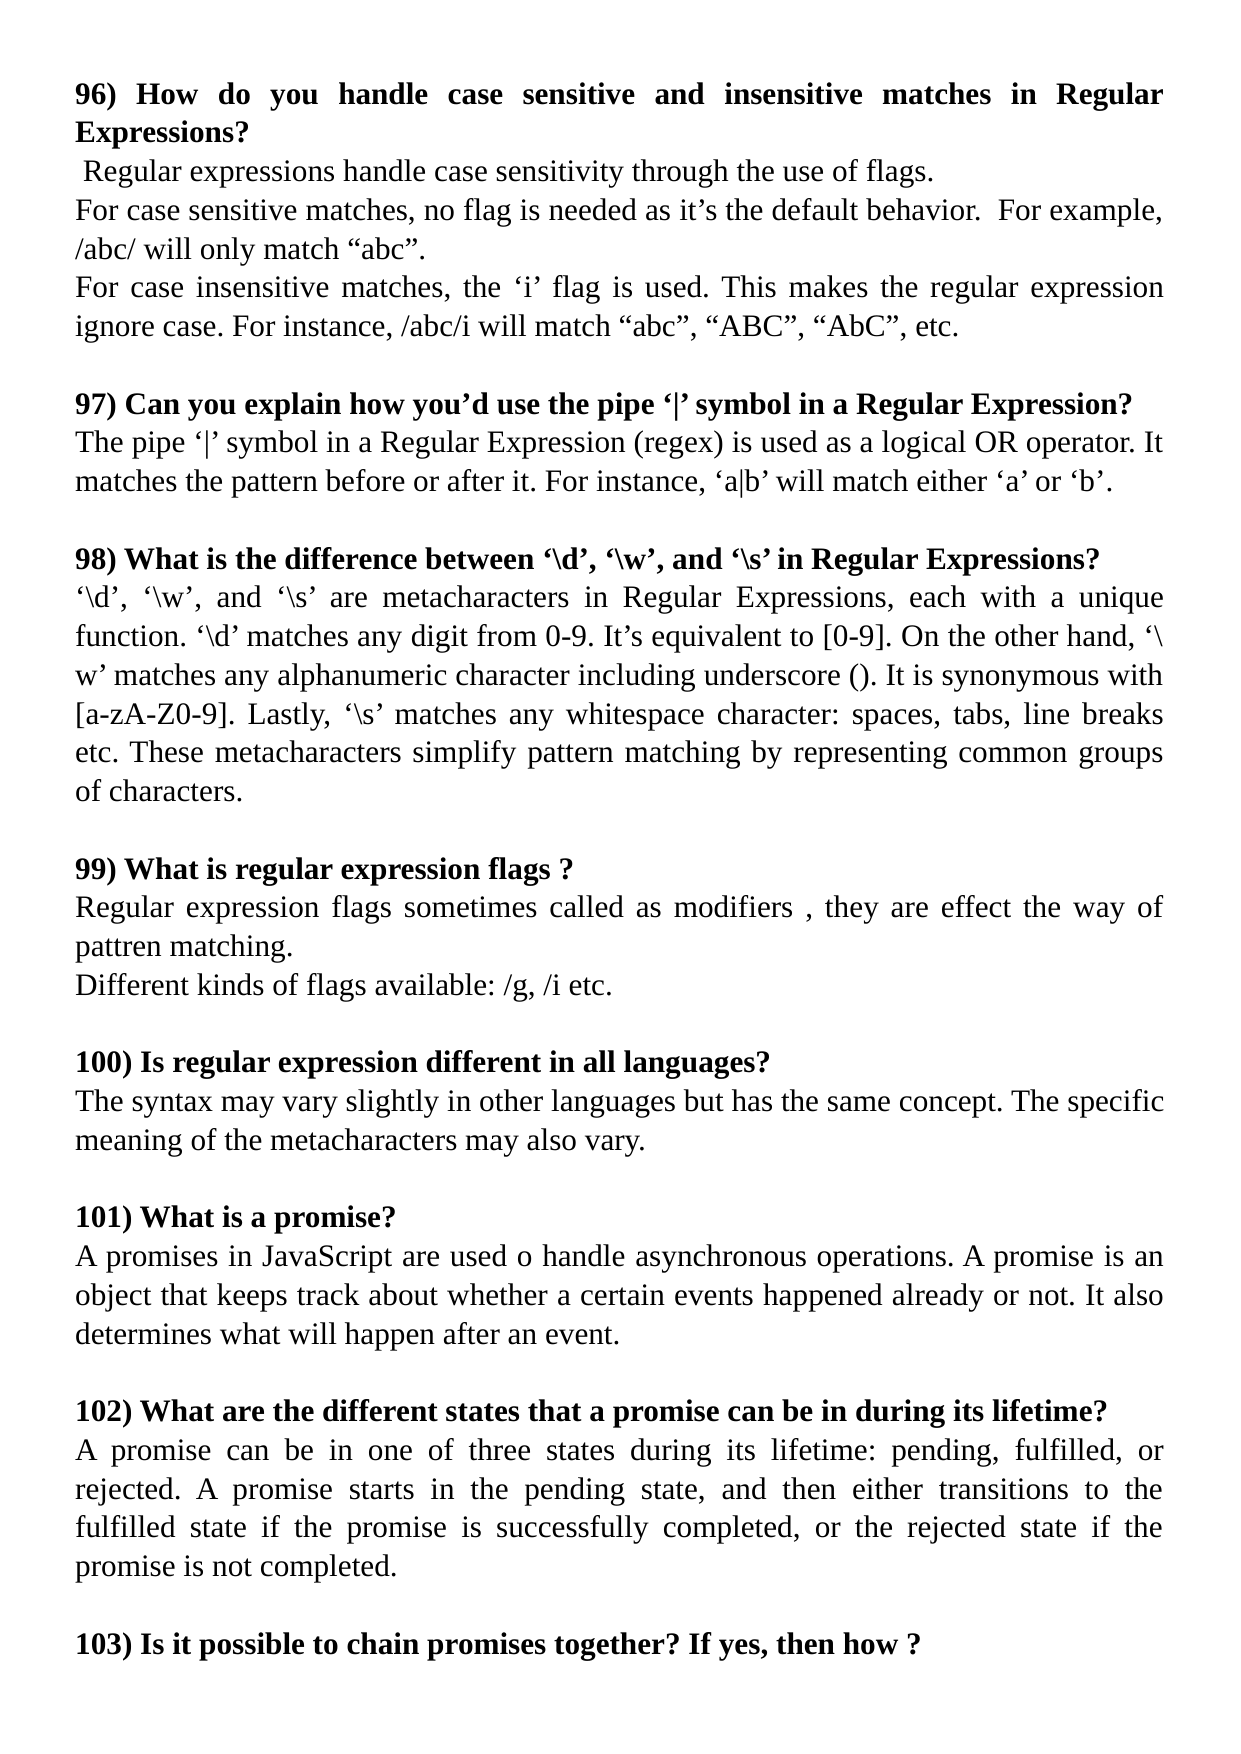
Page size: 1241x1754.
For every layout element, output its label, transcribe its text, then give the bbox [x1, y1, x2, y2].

text Regular expressions handle case sensitivity through the use of flags. [75, 152, 1165, 188]
text 102) What are the different states that a promise can be in during its lifetime? [75, 1392, 1165, 1428]
text A promise can be in one of three states during its lifetime: pending, fulfilled, or rejected. A promise starts in the pending state, and then either transitions to the fulfilled state if the promise is successfully completed, or the rejected state if the promise is not completed. [75, 1431, 1165, 1583]
text 97) Can you explain how you’d use the pipe ‘|’ symbol in a Regular Expression? [75, 385, 1165, 421]
text Different kinds of flags available: /g, /i etc. [75, 966, 1165, 1002]
text 99) What is regular expression flags ? [75, 850, 1165, 886]
text 100) Is regular expression different in all languages? [75, 1044, 1165, 1080]
text 103) Is it possible to chain promises together? If yes, then how ? [75, 1625, 1165, 1661]
text For case sensitive matches, no flag is needed as it’s the default behavior. For example, /abc/ will only match “abc”. [75, 191, 1165, 266]
text The syntax may vary slightly in other languages but has the same concept. The specific meaning of the metacharacters may also vary. [75, 1082, 1165, 1157]
text A promises in JavaScript are used o handle asynchronous operations. A promise is an object that keeps track about whether a certain events happened already or not. It also determines what will happen after an event. [75, 1237, 1165, 1351]
text 98) What is the difference between ‘\d’, ‘\w’, and ‘\s’ in Regular Expressions? [75, 540, 1165, 576]
text For case insensitive matches, the ‘i’ flag is used. This makes the regular expression ignore case. For instance, /abc/i will match “abc”, “ABC”, “AbC”, etc. [75, 269, 1165, 343]
text 96) How do you handle case sensitive and insensitive matches in Regular Expressions? [75, 75, 1165, 150]
text 101) What is a promise? [75, 1199, 1165, 1235]
text Regular expression flags sometimes called as modifiers , they are effect the way of pattren matching. [75, 889, 1165, 963]
text The pipe ‘|’ symbol in a Regular Expression (regex) is used as a logical OR operator. It matches the pattern before or after it. For instance, ‘a|b’ will match either ‘a’ or ‘b’. [75, 424, 1165, 498]
text ‘\d’, ‘\w’, and ‘\s’ are metacharacters in Regular Expressions, each with a unique function. ‘\d’ matches any digit from 0-9. It’s equivalent to [0-9]. On the other hand, ‘\w’ matches any alphanumeric character including underscore (). It is synonymous with [a-zA-Z0-9]. Lastly, ‘\s’ matches any whitespace character: spaces, tabs, line breaks etc. These metacharacters simplify pattern matching by representing common groups of characters. [75, 579, 1165, 808]
